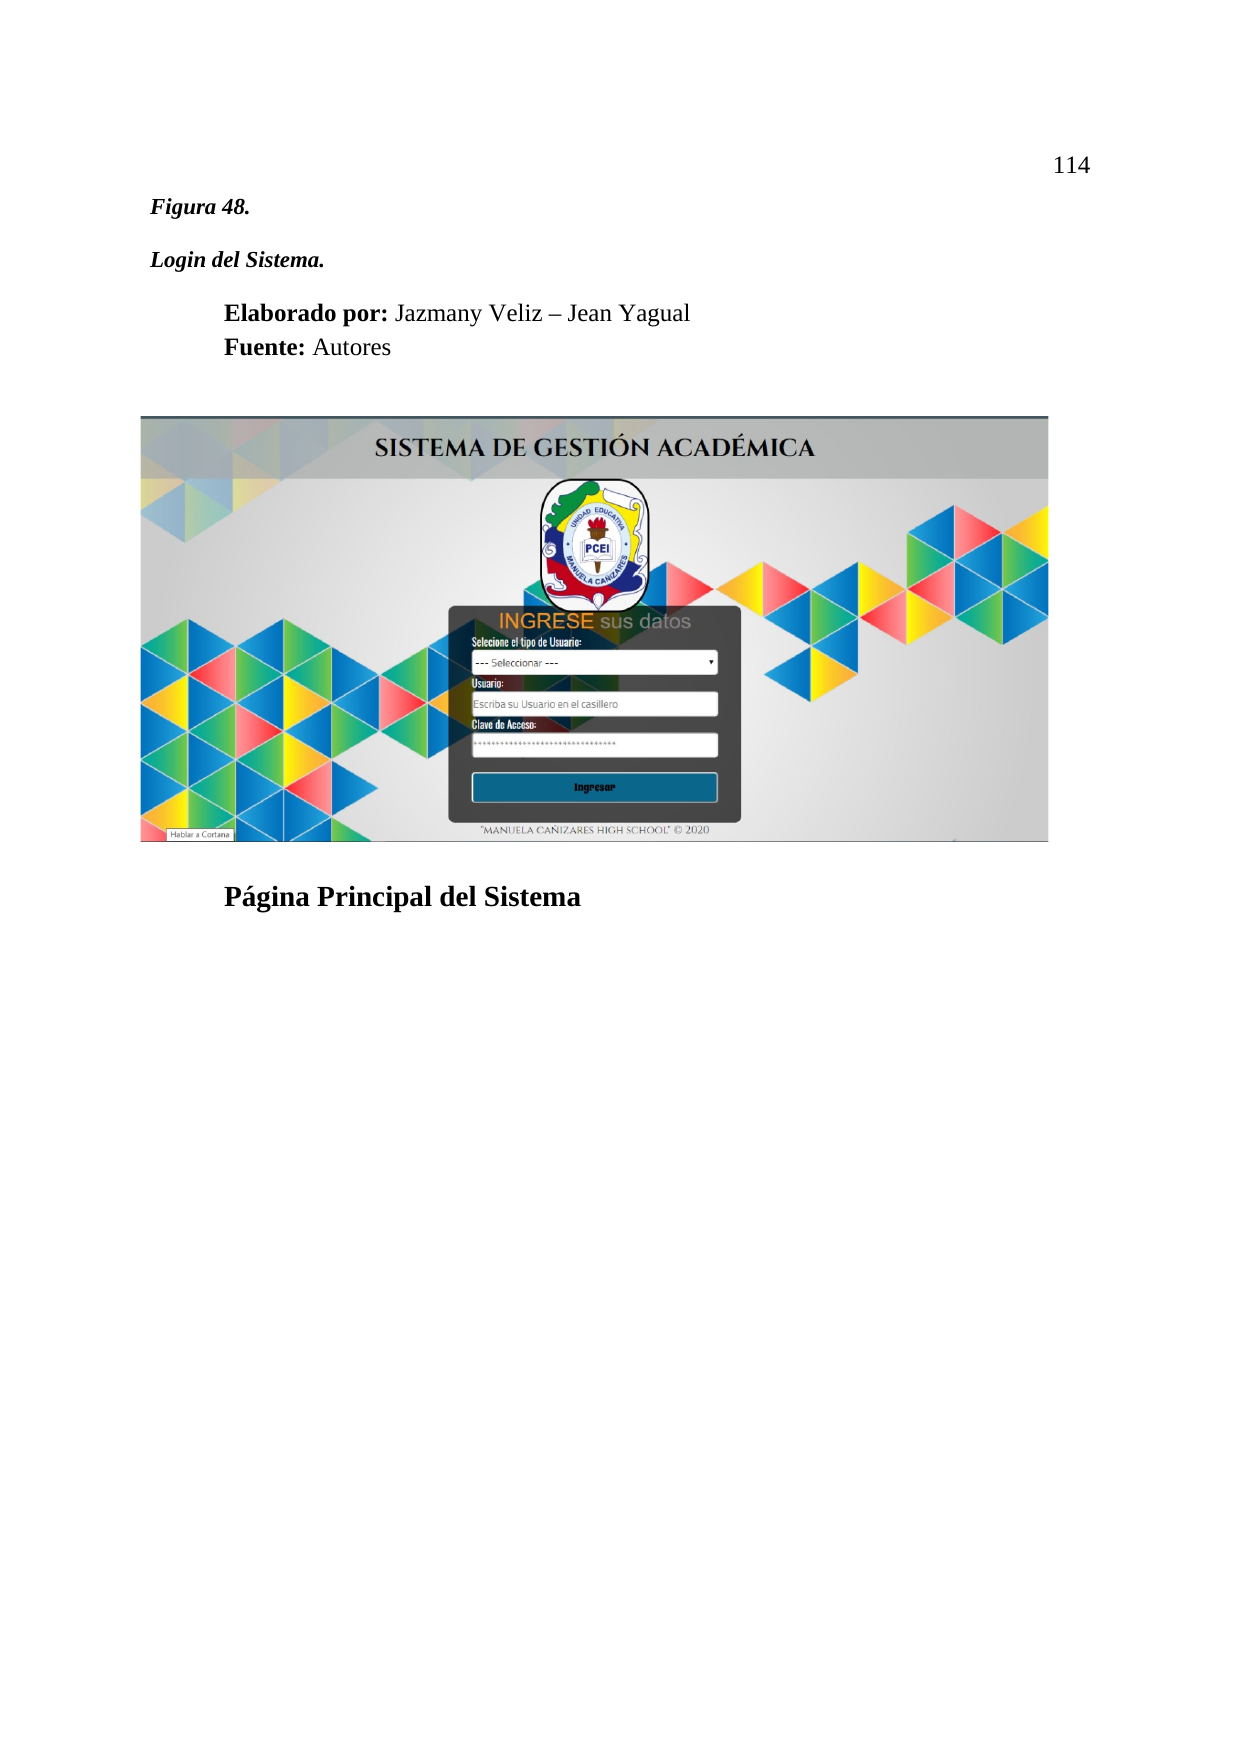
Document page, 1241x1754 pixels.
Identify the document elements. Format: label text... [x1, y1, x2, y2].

text Figura 48. [150, 193, 1090, 219]
text Elaborado por: Jazmany Veliz – Jean Yagual [150, 298, 1090, 327]
picture [140, 416, 1049, 842]
text Fuente: Autores [150, 332, 1090, 360]
text Login del Sistema. [150, 246, 1090, 272]
